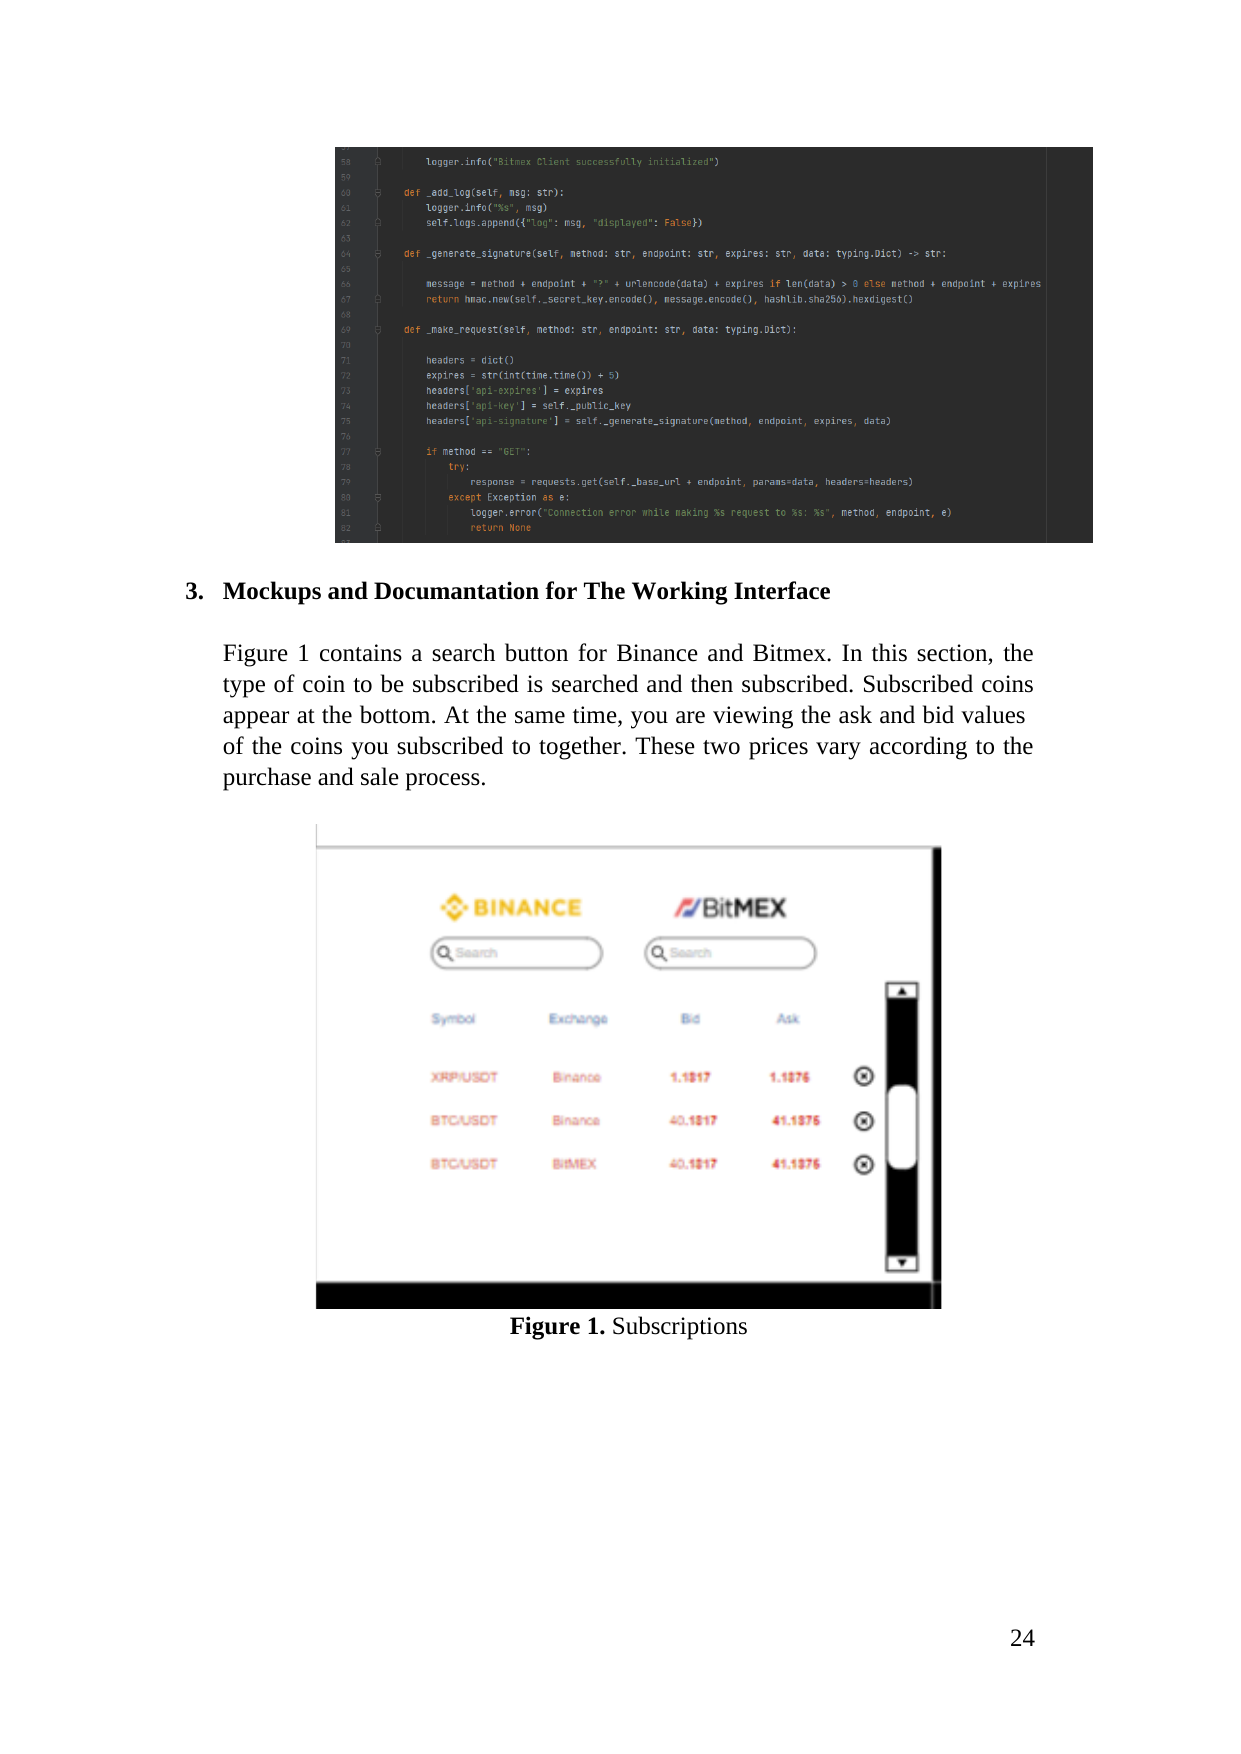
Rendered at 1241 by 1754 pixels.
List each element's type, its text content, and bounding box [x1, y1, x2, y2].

picture [335, 147, 1093, 543]
list Figure 1. Subscriptions [223, 1311, 1035, 1340]
list Mockups and Documantation for The Working Interface [185, 576, 1035, 605]
list Figure 1 contains a search button for Binance and Bitmex. In this section, the type of coin to be subscribed is searched and then subscribed. Subscribed coins appear at the bottom. At the same time, you are viewing the ask and bid values ​​of the coins you subscribed to together. These two prices vary according to the purchase and sale process. [223, 638, 1035, 791]
picture [315, 824, 942, 1309]
